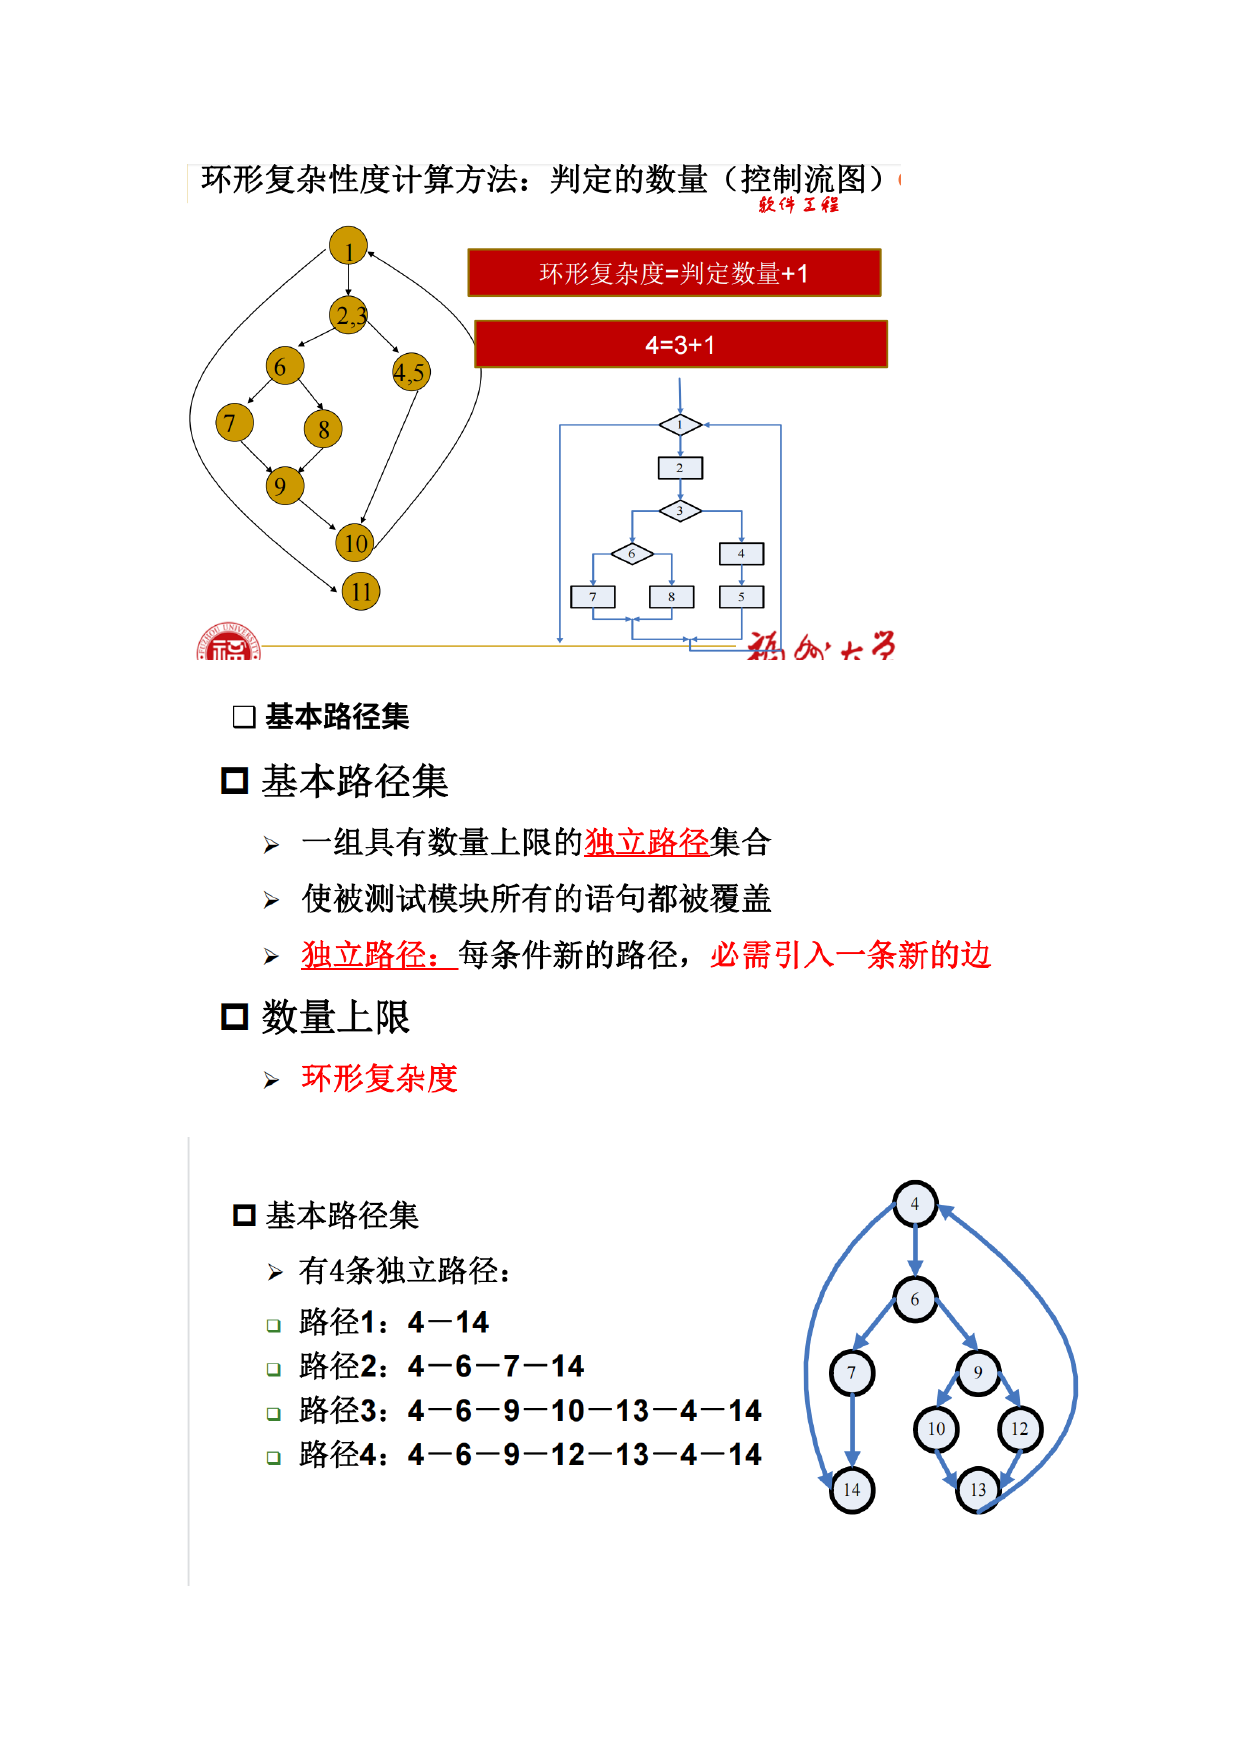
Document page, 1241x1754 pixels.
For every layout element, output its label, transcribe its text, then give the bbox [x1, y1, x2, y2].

picture [187, 162, 901, 660]
picture [187, 1137, 1084, 1586]
text ❑ 基本路径集 [187, 682, 1053, 747]
picture [187, 747, 1058, 1129]
